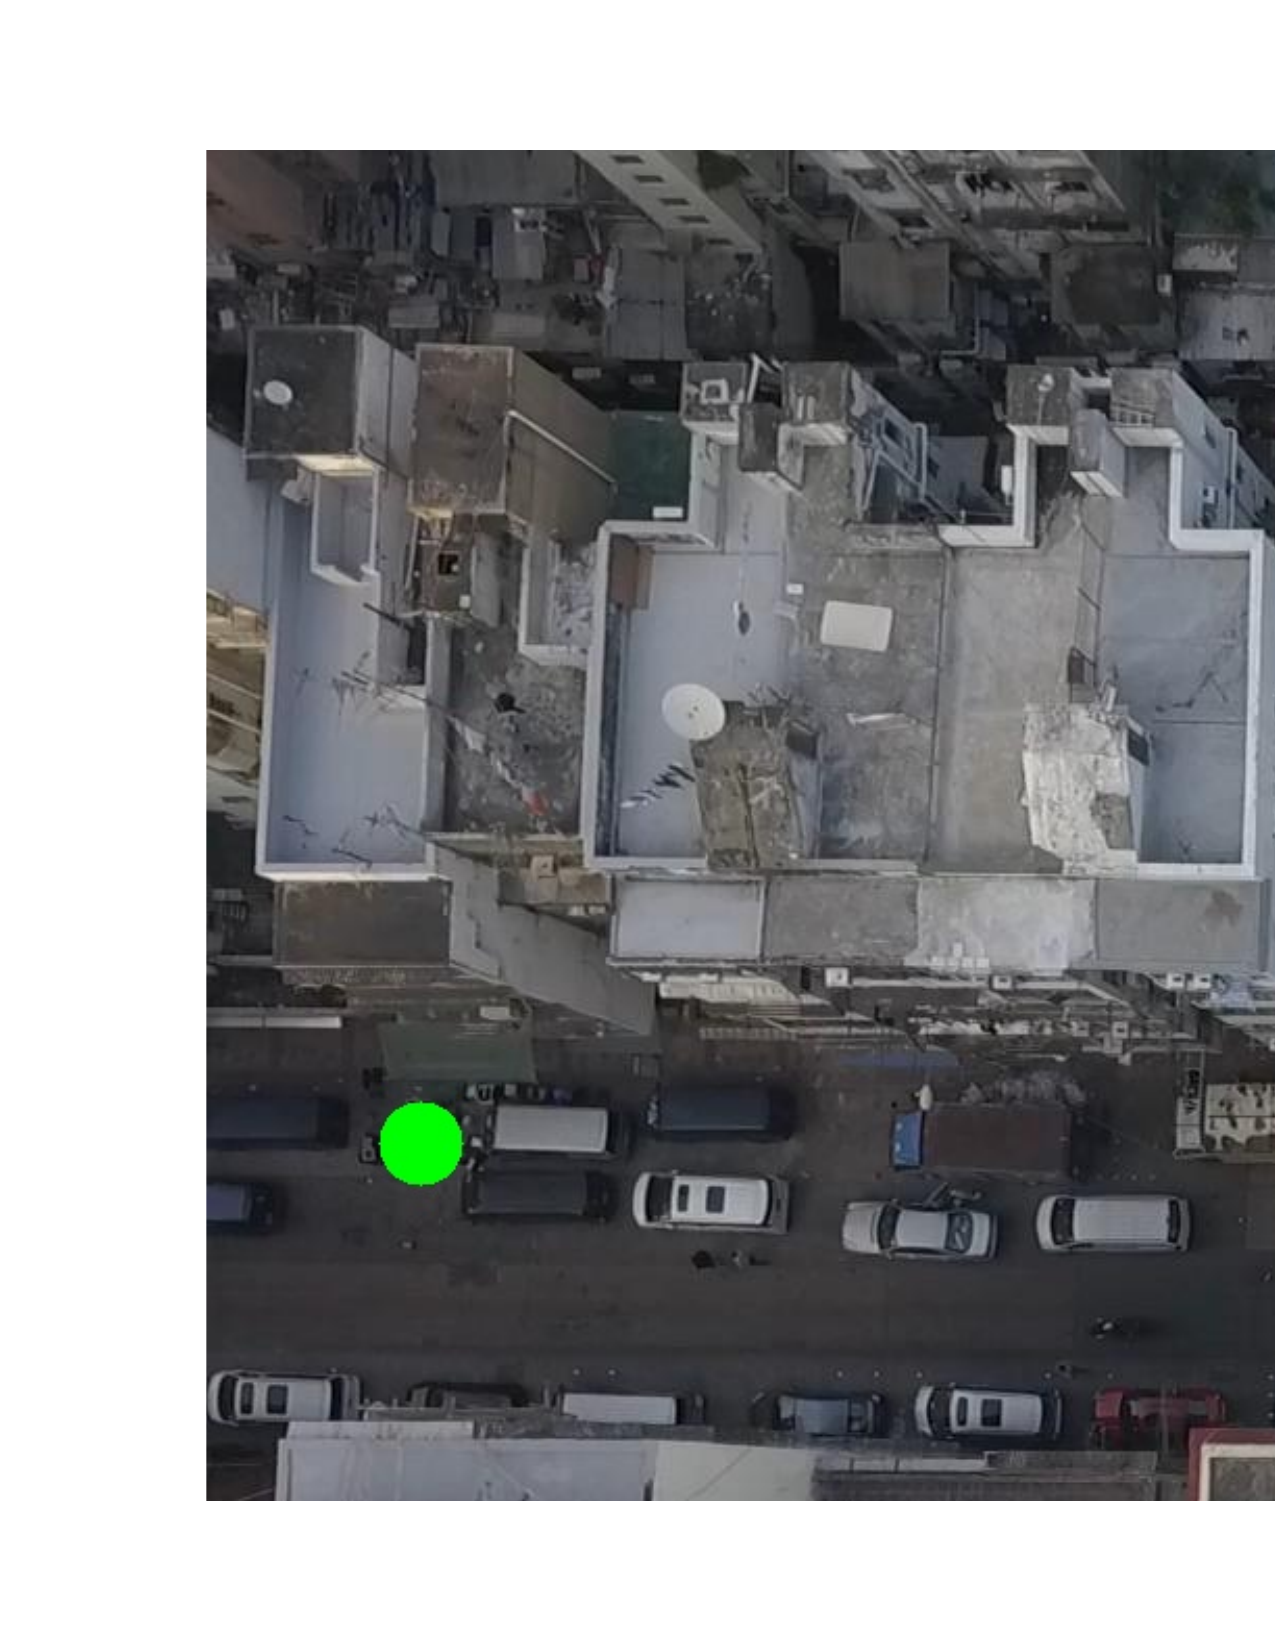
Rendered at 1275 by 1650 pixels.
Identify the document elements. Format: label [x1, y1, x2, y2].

picture [206, 150, 1275, 1501]
